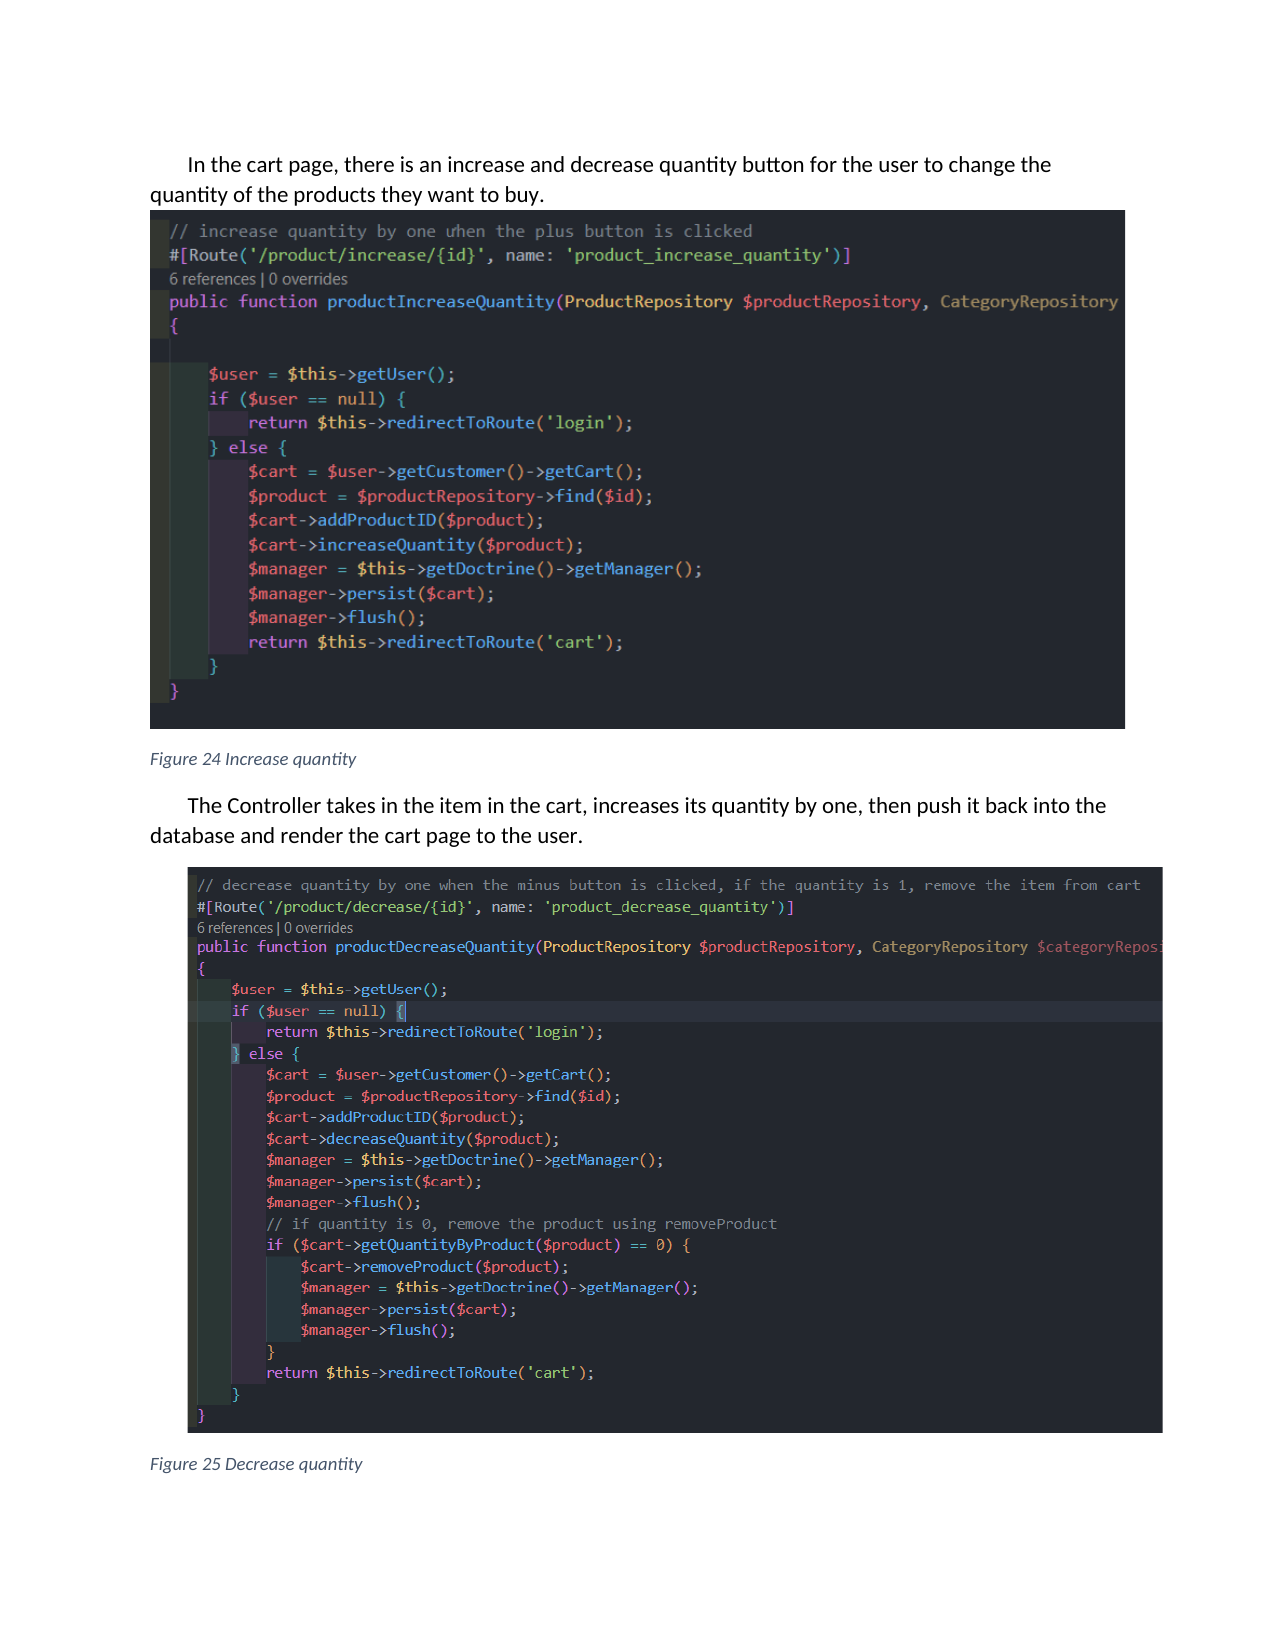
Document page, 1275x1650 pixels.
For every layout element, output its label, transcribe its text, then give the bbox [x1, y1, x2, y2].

text In the cart page, there is an increase and decrease quantity button for the user to change the quantity of the products they want to buy. [150, 150, 1125, 210]
picture [187, 867, 1163, 1433]
text Figure 24 Increase quantity [150, 747, 1125, 770]
picture [150, 210, 1125, 729]
text Figure 25 Decrease quantity [150, 1452, 1125, 1474]
text The Controller takes in the item in the cart, increases its quantity by one, then push it back into the database and render the cart page to the user. [150, 791, 1125, 849]
